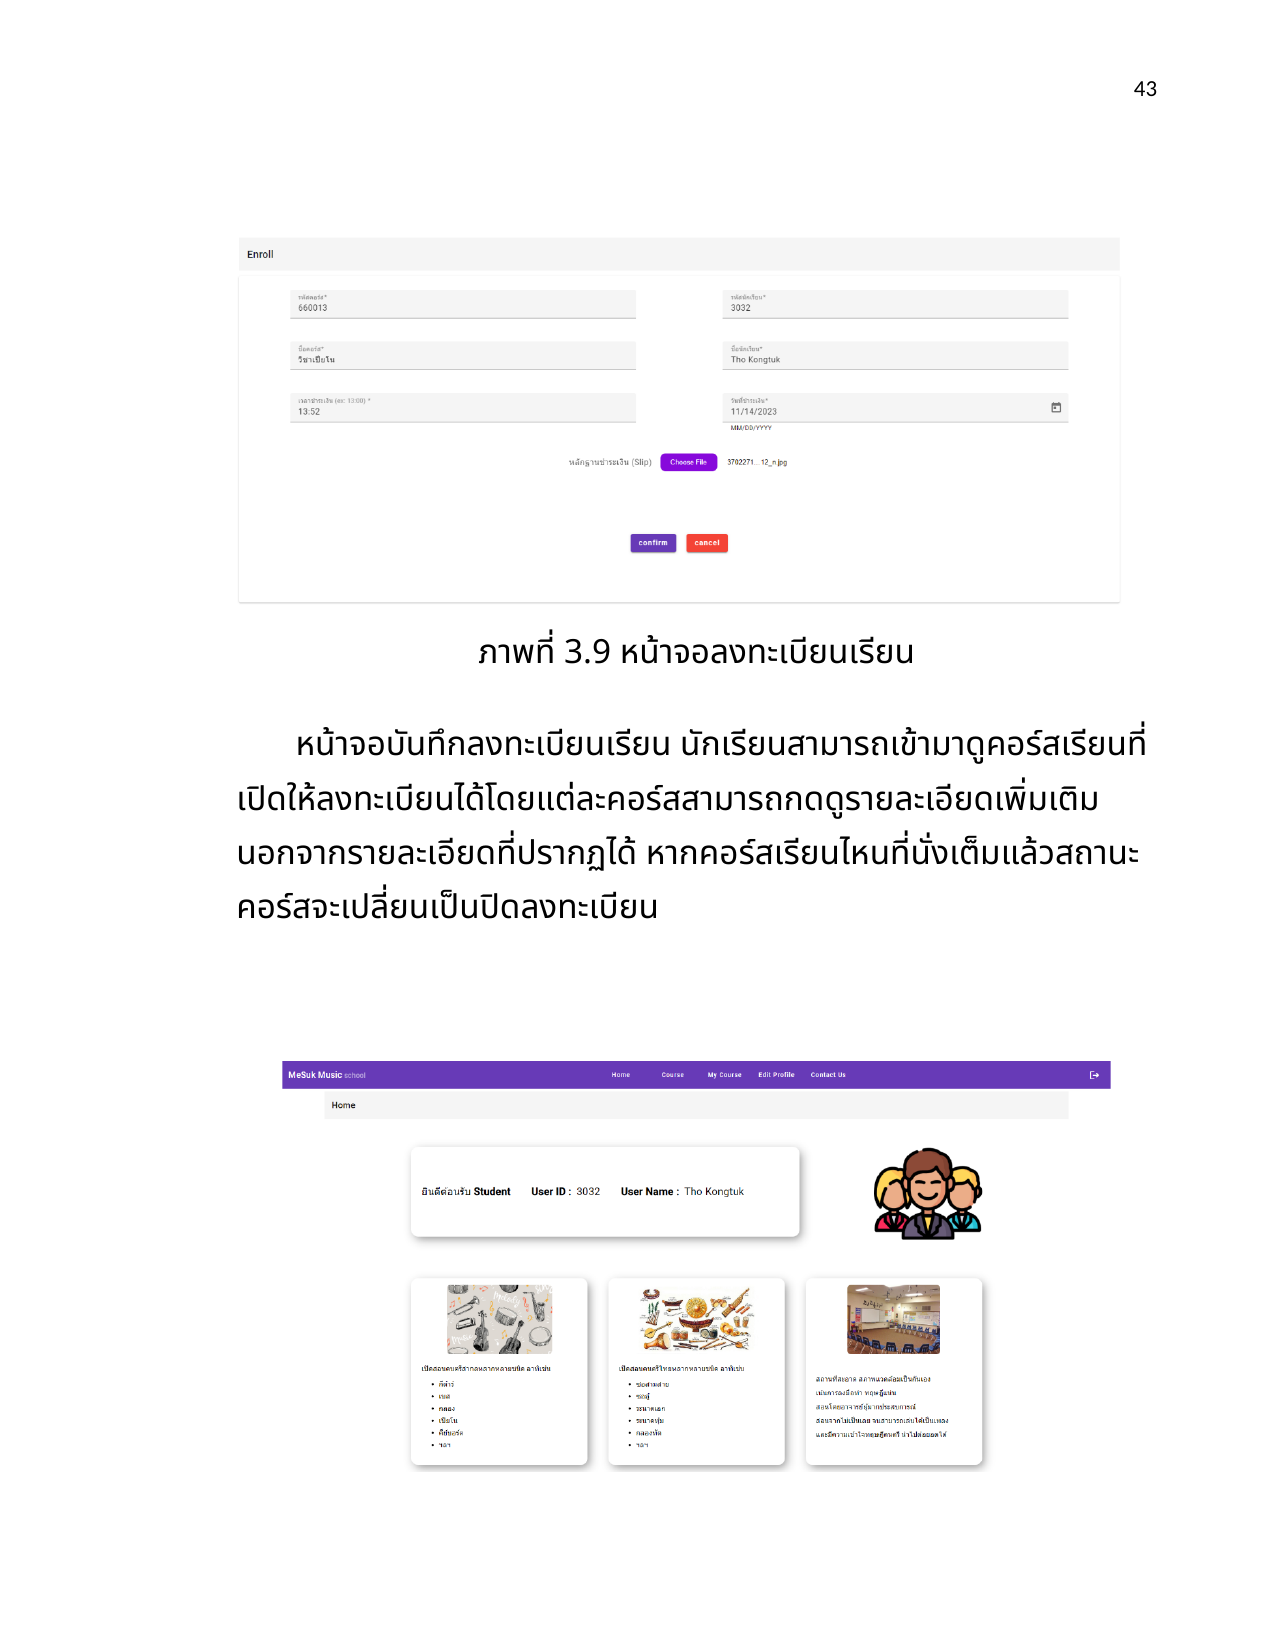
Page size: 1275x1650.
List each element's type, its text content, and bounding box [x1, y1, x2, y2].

text ภาพที่ 3.9 หน้าจอลงทะเบียนเรียน [236, 628, 1157, 679]
text หน้าจอบันทึกลงทะเบียนเรียน นักเรียนสามารถเข้ามาดูคอร์สเรียนที่เปิดให้ลงทะเบียนได้โดยแต่ละคอร์สสามารถกดดูรายละเอียดเพิ่มเติมนอกจากรายละเอียดที่ปรากฏได้ หากคอร์สเรียนไหนที่นั่งเต็มแล้วสถานะคอร์สจะเปลี่ยนเป็นปิดลงทะเบียน [236, 720, 1157, 934]
picture [282, 1061, 1111, 1472]
picture [236, 236, 1123, 610]
